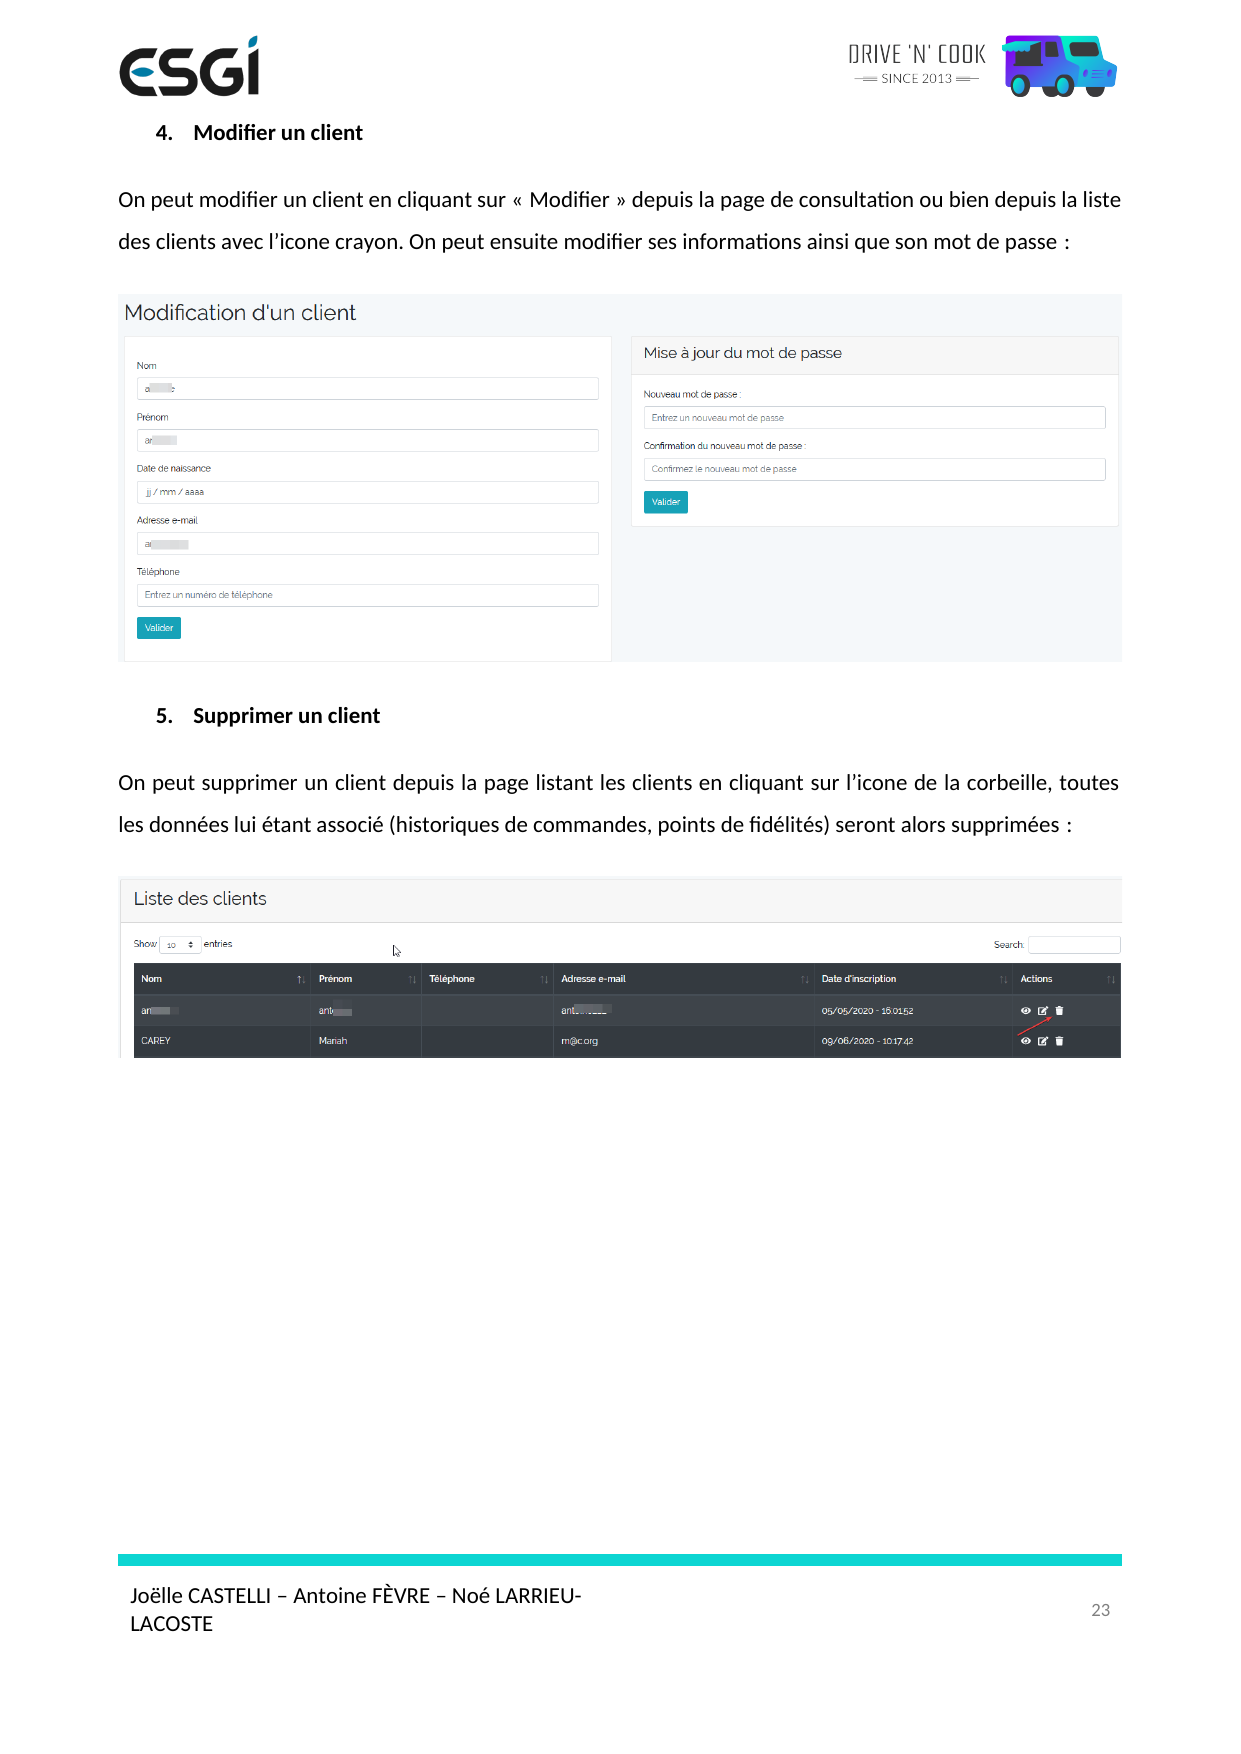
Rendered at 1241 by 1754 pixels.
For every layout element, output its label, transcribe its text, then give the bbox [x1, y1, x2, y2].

picture [118, 876, 1123, 1058]
picture [997, 30, 1122, 101]
list Modifier un client [156, 118, 1122, 146]
picture [118, 35, 259, 98]
text On peut modifier un client en cliquant sur « Modifier » depuis la page de consultation ou bien depuis la liste des clients avec l’icone crayon. On peut ensuite modifier ses informations ainsi que son mot de passe : [118, 185, 1122, 255]
list Supprimer un client [156, 701, 1122, 729]
picture [837, 40, 996, 91]
picture [118, 294, 1123, 662]
text On peut supprimer un client depuis la page listant les clients en cliquant sur l’icone de la corbeille, toutes les données lui étant associé (historiques de commandes, points de fidélités) seront alors supprimées : [118, 768, 1122, 838]
